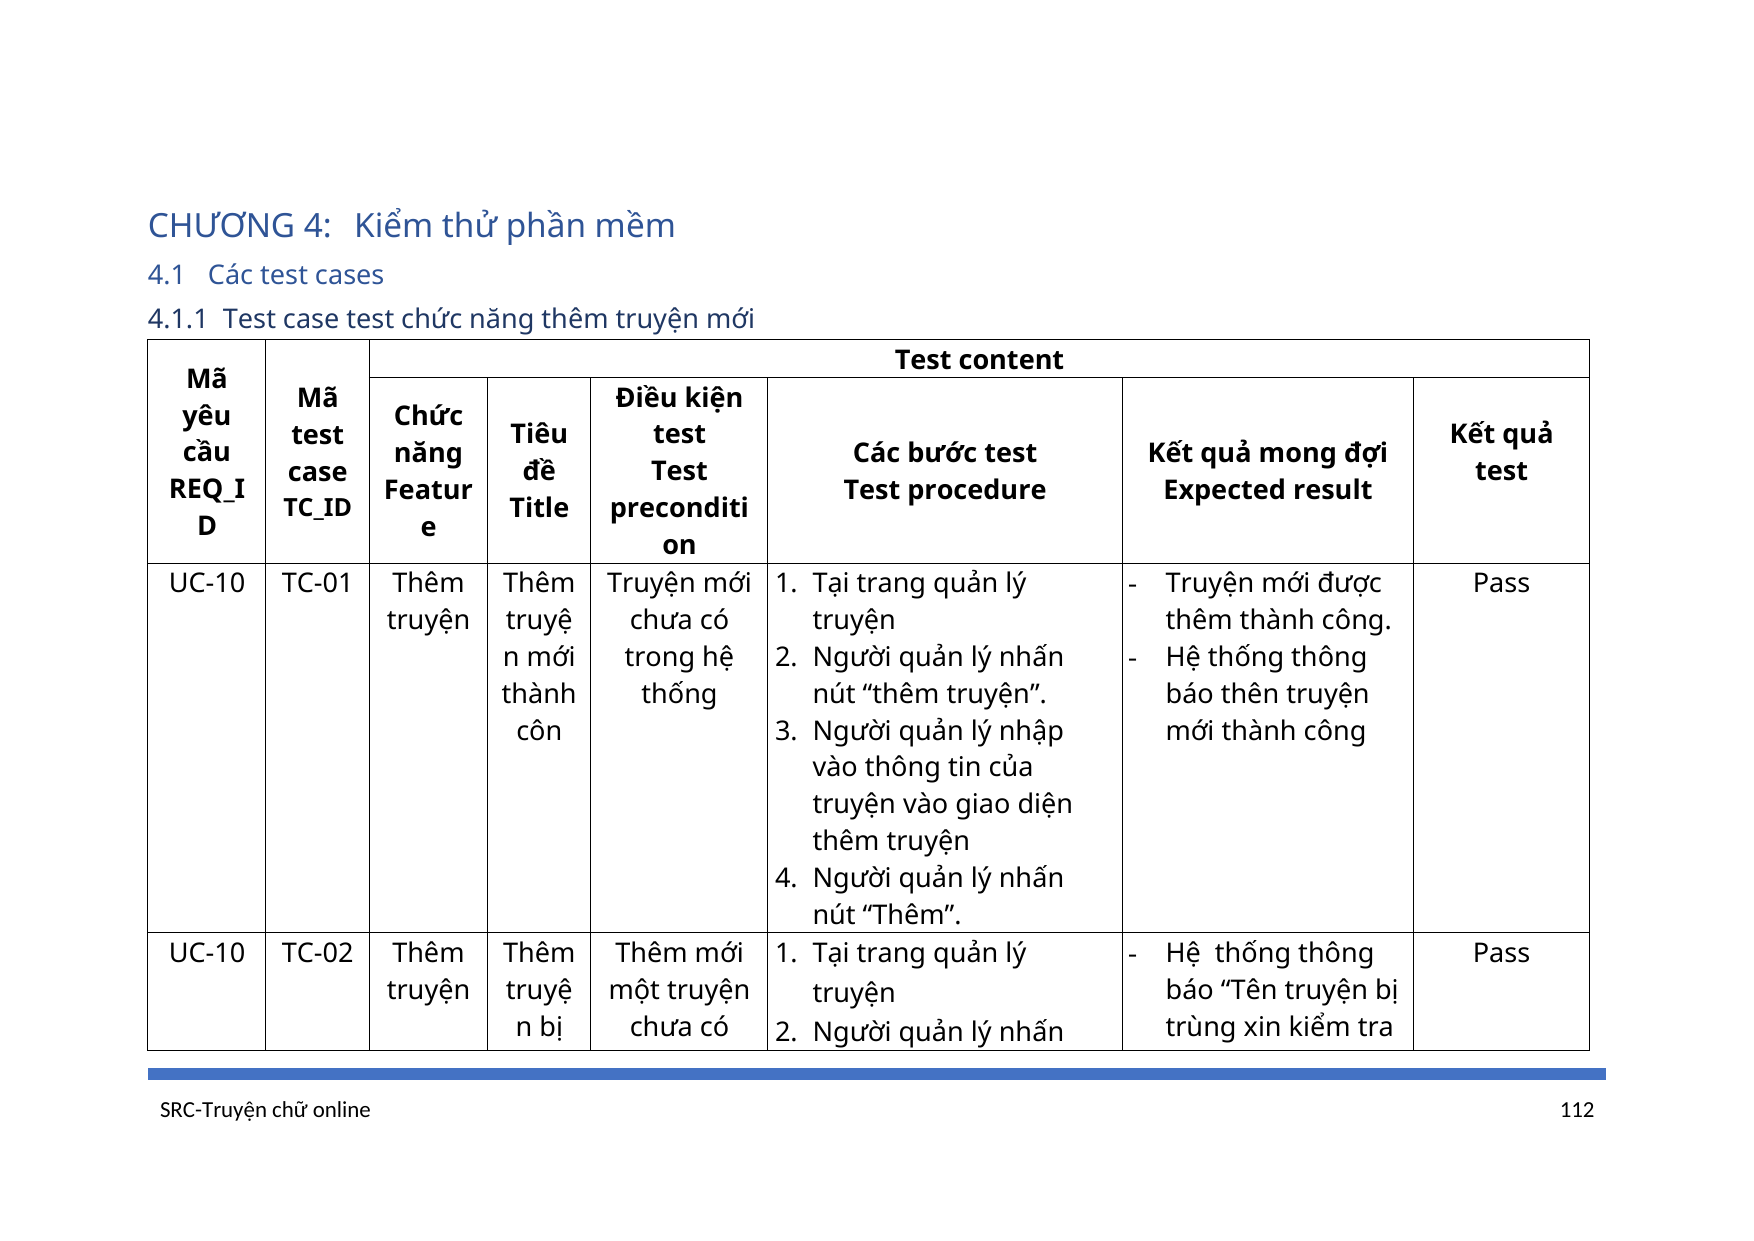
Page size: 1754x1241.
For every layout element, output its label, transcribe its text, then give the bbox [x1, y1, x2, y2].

table_cell Kết quả mong đợi Expected result [1123, 378, 1413, 562]
table_cell Thêm truyện [370, 933, 487, 1050]
table_cell UC-10 [148, 564, 265, 932]
table_cell Pass [1414, 933, 1589, 1050]
table_cell TC-02 [266, 933, 369, 1050]
table_cell Thêm truyện mới thành côn [488, 564, 590, 932]
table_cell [591, 933, 767, 1050]
table_cell Thêm truyện [370, 564, 487, 932]
table_header Mã yêu cầu REQ_ID [148, 340, 265, 562]
table_cell Truyện mới chưa có trong hệ thống [591, 564, 767, 932]
table_header Mã test case TC_ID [266, 340, 369, 562]
table_cell TC-01 [266, 564, 369, 932]
table_cell Các bước test Test procedure [768, 378, 1122, 562]
table_cell Tiêu đề Title [488, 378, 590, 562]
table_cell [488, 933, 590, 1050]
table_cell UC-10 [148, 933, 265, 1050]
table_cell Chức năng Feature [370, 378, 487, 562]
subtitle Test case test chức năng thêm truyện mới [148, 299, 1606, 336]
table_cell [768, 933, 1122, 1050]
subtitle Các test cases [148, 255, 1606, 292]
subtitle Kiểm thử phần mềm [148, 202, 1606, 248]
table_cell Pass [1414, 564, 1589, 932]
table_cell Truyện mới được thêm thành công. Hệ thống thông báo thên truyện mới thành công [1123, 564, 1413, 932]
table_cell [1123, 933, 1413, 1050]
table_cell Kết quả test [1414, 378, 1589, 562]
table_header Test content [370, 340, 1589, 377]
table_cell Điều kiện test Test precondition [591, 378, 767, 562]
